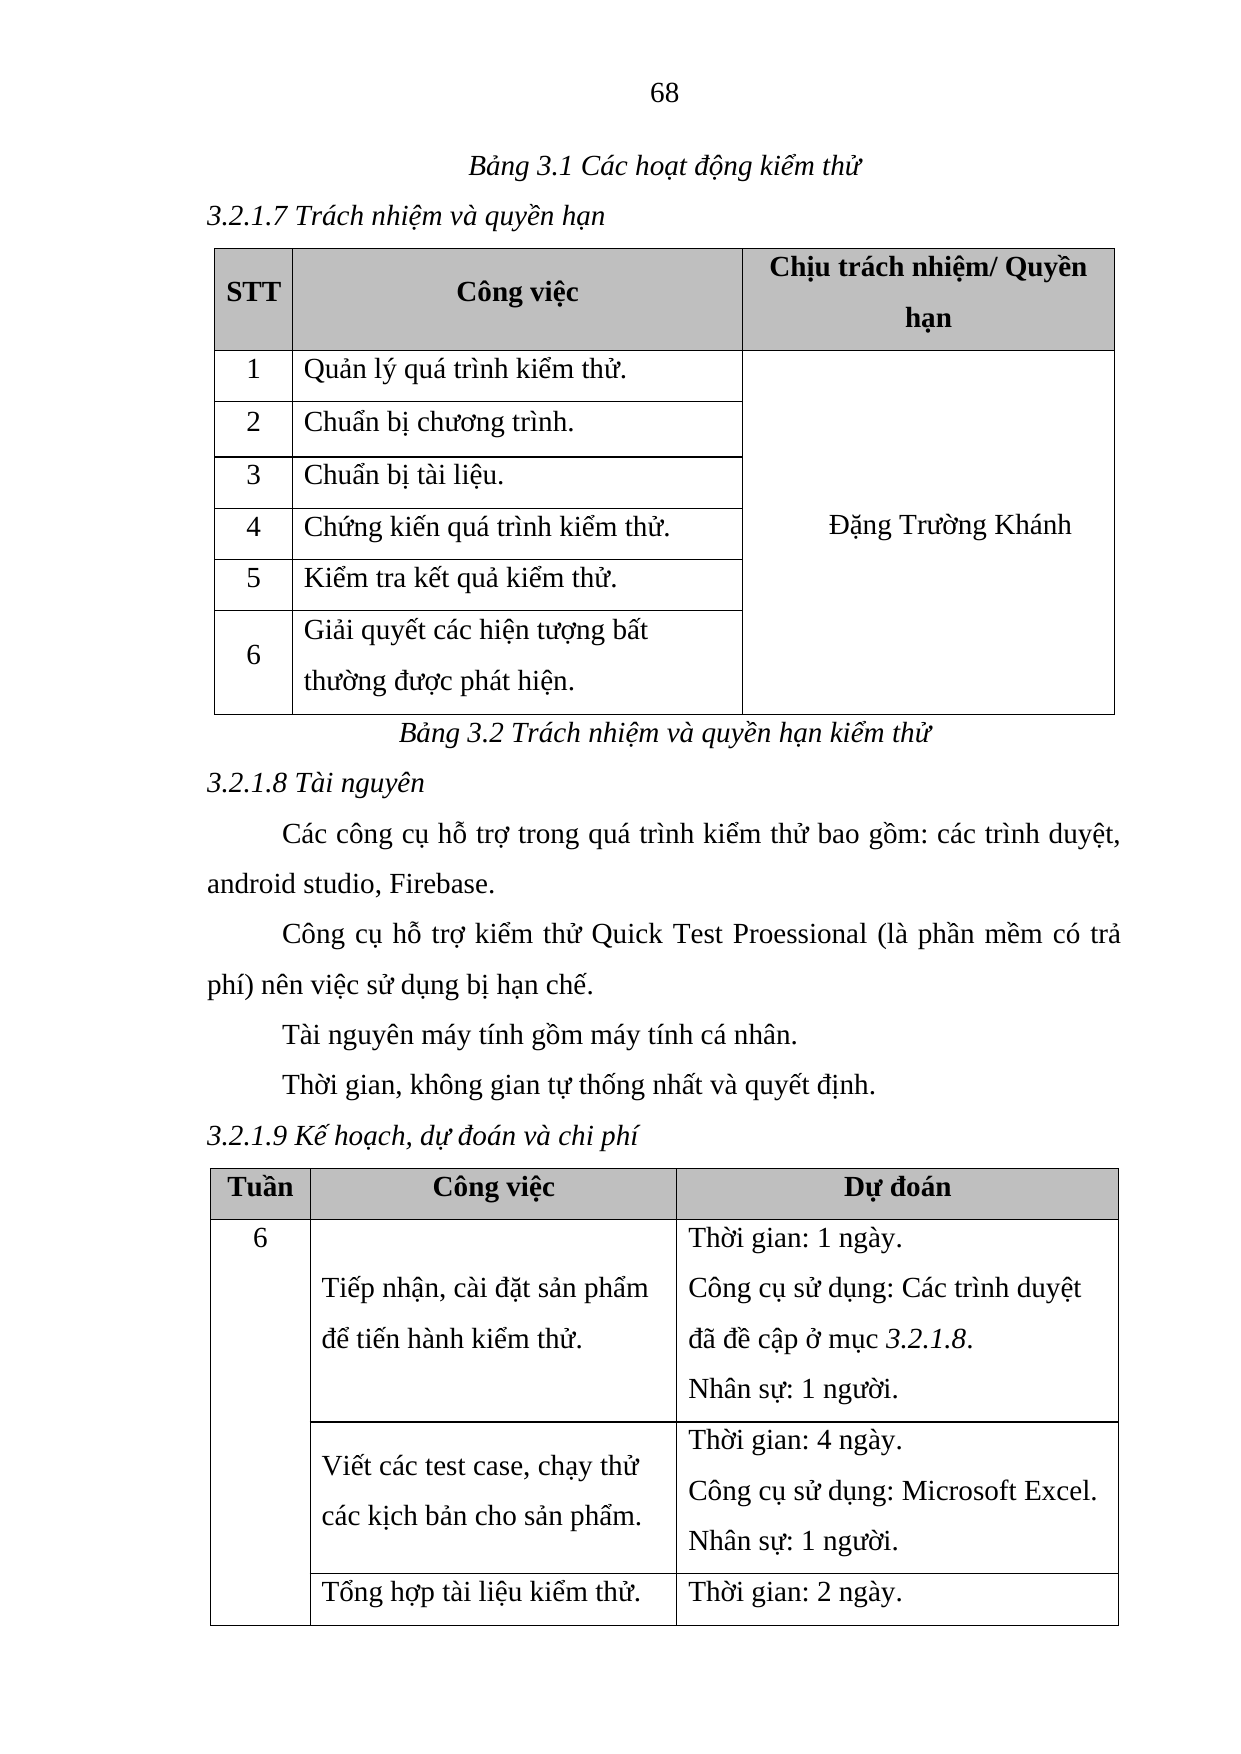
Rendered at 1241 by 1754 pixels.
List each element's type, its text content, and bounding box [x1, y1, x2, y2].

table_cell Viết các test case, chạy thử các kịch bản cho sản phẩm. [311, 1423, 676, 1573]
table_cell Giải quyết các hiện tượng bất thường được phát hiện. [293, 611, 742, 714]
table_cell Chuẩn bị tài liệu. [293, 458, 742, 508]
table_header Công việc [311, 1169, 676, 1219]
table_cell Đặng Trường Khánh [743, 351, 1114, 714]
table_cell 2 [215, 402, 292, 456]
table_cell Chuẩn bị chương trình. [293, 402, 742, 456]
table_header Công việc [293, 249, 742, 350]
table_cell Kiểm tra kết quả kiểm thử. [293, 560, 742, 610]
table_header Chịu trách nhiệm/ Quyền hạn [743, 249, 1114, 350]
table_cell Thời gian: 1 ngày. Công cụ sử dụng: Các trình duyệt đã đề cập ở mục 3.2.1.8. Nhân sự: 1 người. [677, 1220, 1118, 1421]
subtitle 3.2.1.9 Kế hoạch, dự đoán và chi phí [207, 1118, 1122, 1151]
table_cell 6 [215, 611, 292, 714]
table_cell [677, 1574, 1118, 1624]
subtitle 3.2.1.7 Trách nhiệm và quyền hạn [207, 198, 1122, 232]
table_header Dự đoán [677, 1169, 1118, 1219]
text Công cụ hỗ trợ kiểm thử Quick Test Proessional (là phần mềm có trả phí) nên việc sử dụng bị hạn chế. [207, 916, 1122, 1000]
text Bảng 3.2 Trách nhiệm và quyền hạn kiểm thử [207, 715, 1122, 749]
table_cell 4 [215, 509, 292, 559]
table_cell Tiếp nhận, cài đặt sản phẩm để tiến hành kiểm thử. [311, 1220, 676, 1421]
text Các công cụ hỗ trợ trong quá trình kiểm thử bao gồm: các trình duyệt, android studio, Firebase. [207, 816, 1122, 900]
table_cell 6 [211, 1220, 310, 1624]
table_cell 5 [215, 560, 292, 610]
table_cell 1 [215, 351, 292, 401]
table_header Tuần [211, 1169, 310, 1219]
table_header STT [215, 249, 292, 350]
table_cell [311, 1574, 676, 1624]
table_cell Chứng kiến quá trình kiểm thử. [293, 509, 742, 559]
text Thời gian, không gian tự thống nhất và quyết định. [207, 1067, 1122, 1101]
text Tài nguyên máy tính gồm máy tính cá nhân. [207, 1017, 1122, 1051]
subtitle 3.2.1.8 Tài nguyên [207, 766, 1122, 799]
table_cell Thời gian: 4 ngày. Công cụ sử dụng: Microsoft Excel. Nhân sự: 1 người. [677, 1423, 1118, 1573]
text Bảng 3.1 Các hoạt động kiểm thử [207, 148, 1122, 181]
table_cell 3 [215, 458, 292, 508]
table_cell Quản lý quá trình kiểm thử. [293, 351, 742, 401]
